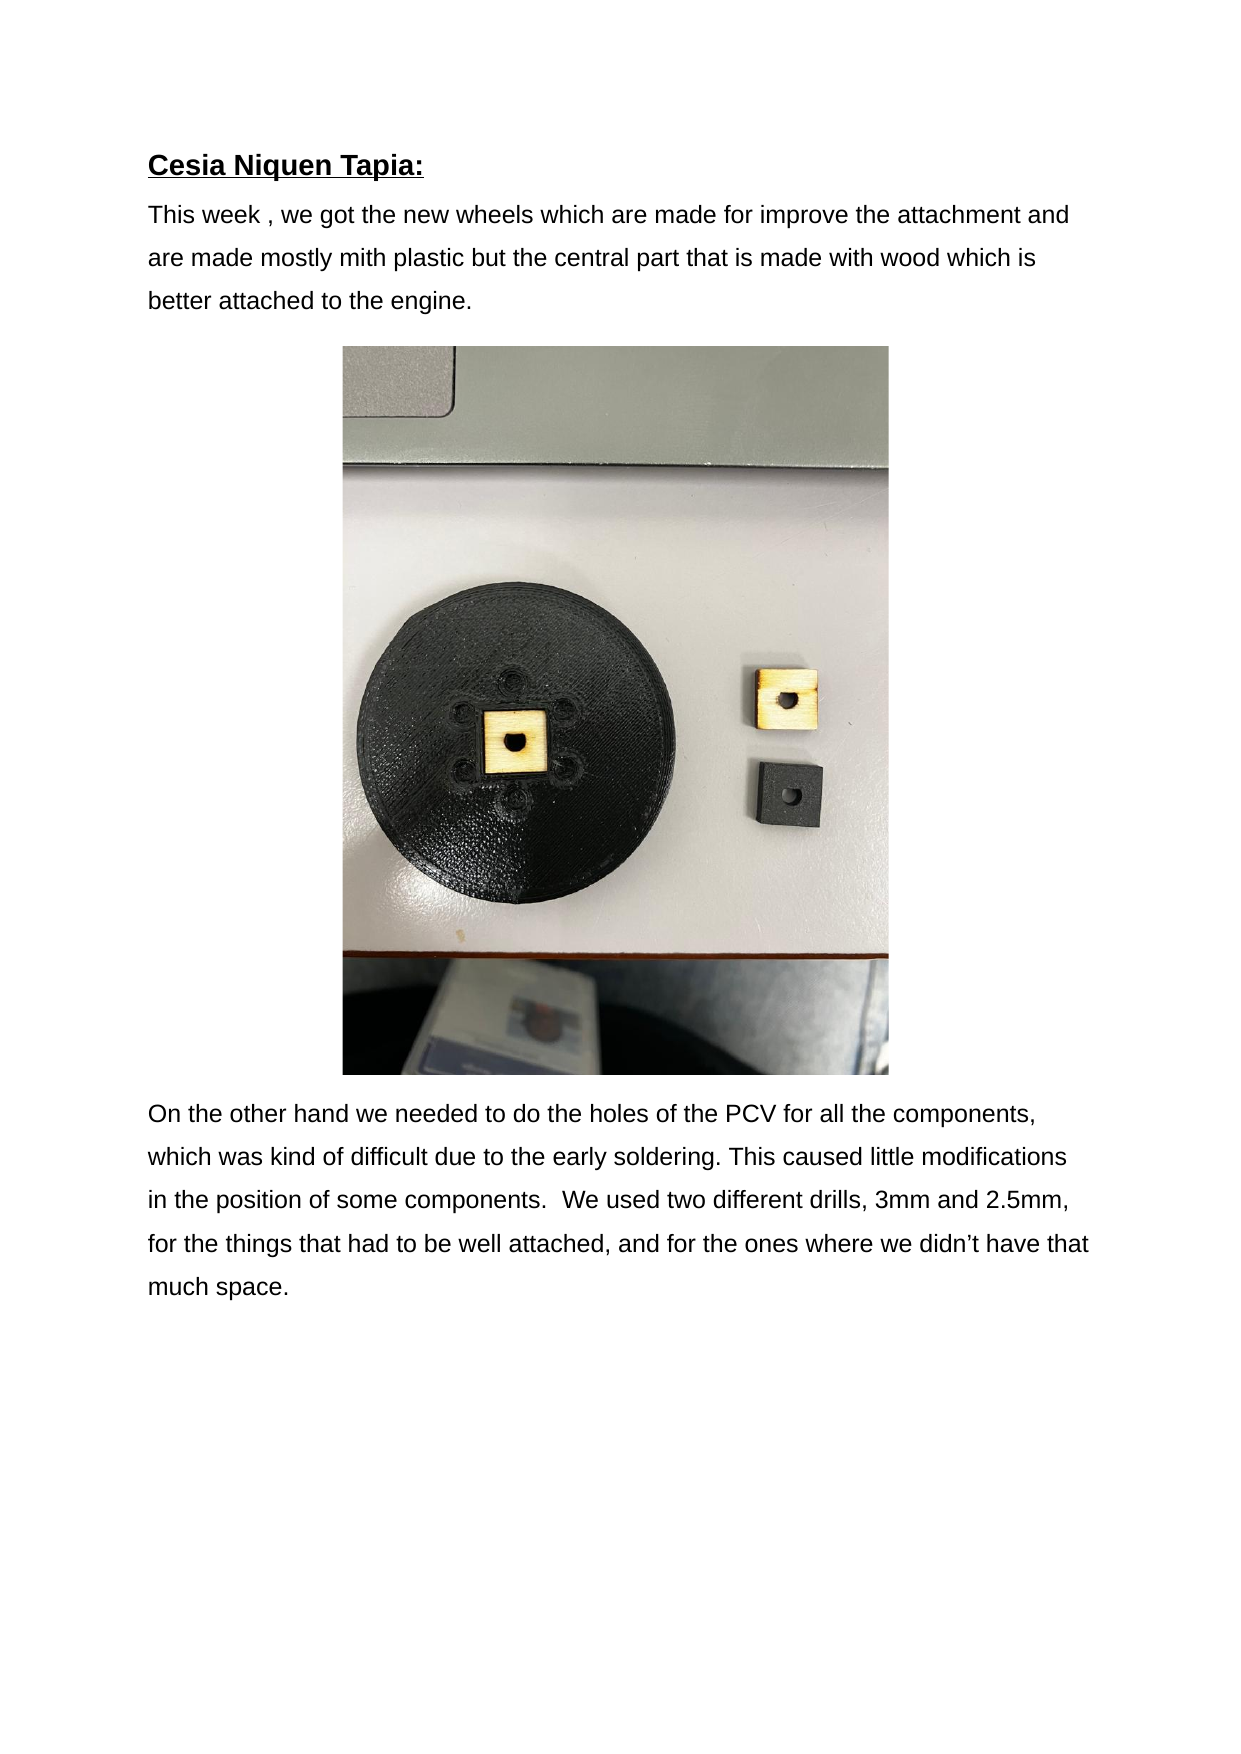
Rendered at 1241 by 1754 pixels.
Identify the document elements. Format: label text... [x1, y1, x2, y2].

picture [342, 346, 889, 1075]
text This week , we got the new wheels which are made for improve the attachment and are made mostly mith plastic but the central part that is made with wood which is better attached to the engine. [148, 200, 1093, 315]
text Cesia Niquen Tapia: [148, 148, 1093, 181]
text On the other hand we needed to do the holes of the PCV for all the components, which was kind of difficult due to the early soldering. This caused little modifications in the position of some components. We used two different drills, 3mm and 2.5mm, for the things that had to be well attached, and for the ones where we didn’t have that much space. [148, 1099, 1093, 1300]
